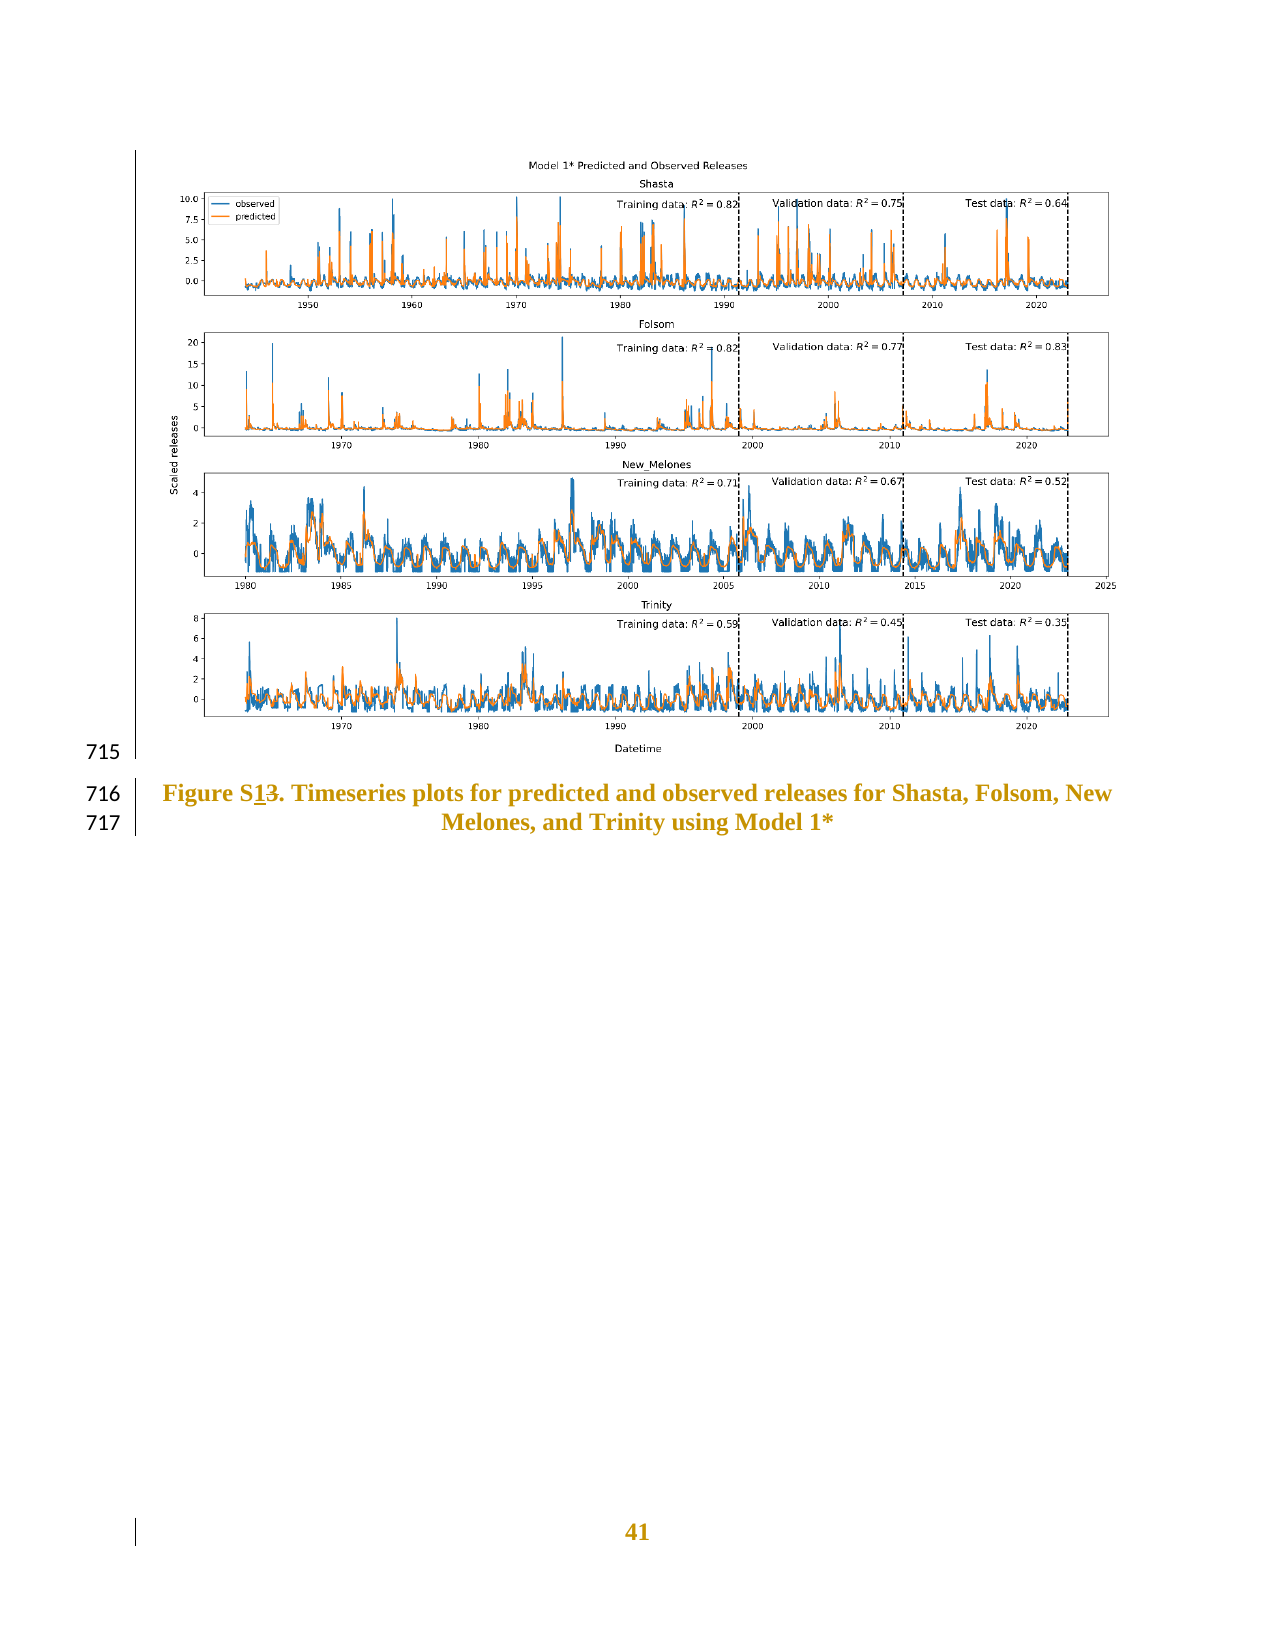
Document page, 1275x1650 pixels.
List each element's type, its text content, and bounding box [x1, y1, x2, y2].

text Figure S. Timeseries plots for predicted and observed releases for Shasta, Folsom, New Melones, and Trinity using Model 1* [150, 778, 1125, 836]
picture [150, 150, 1125, 760]
